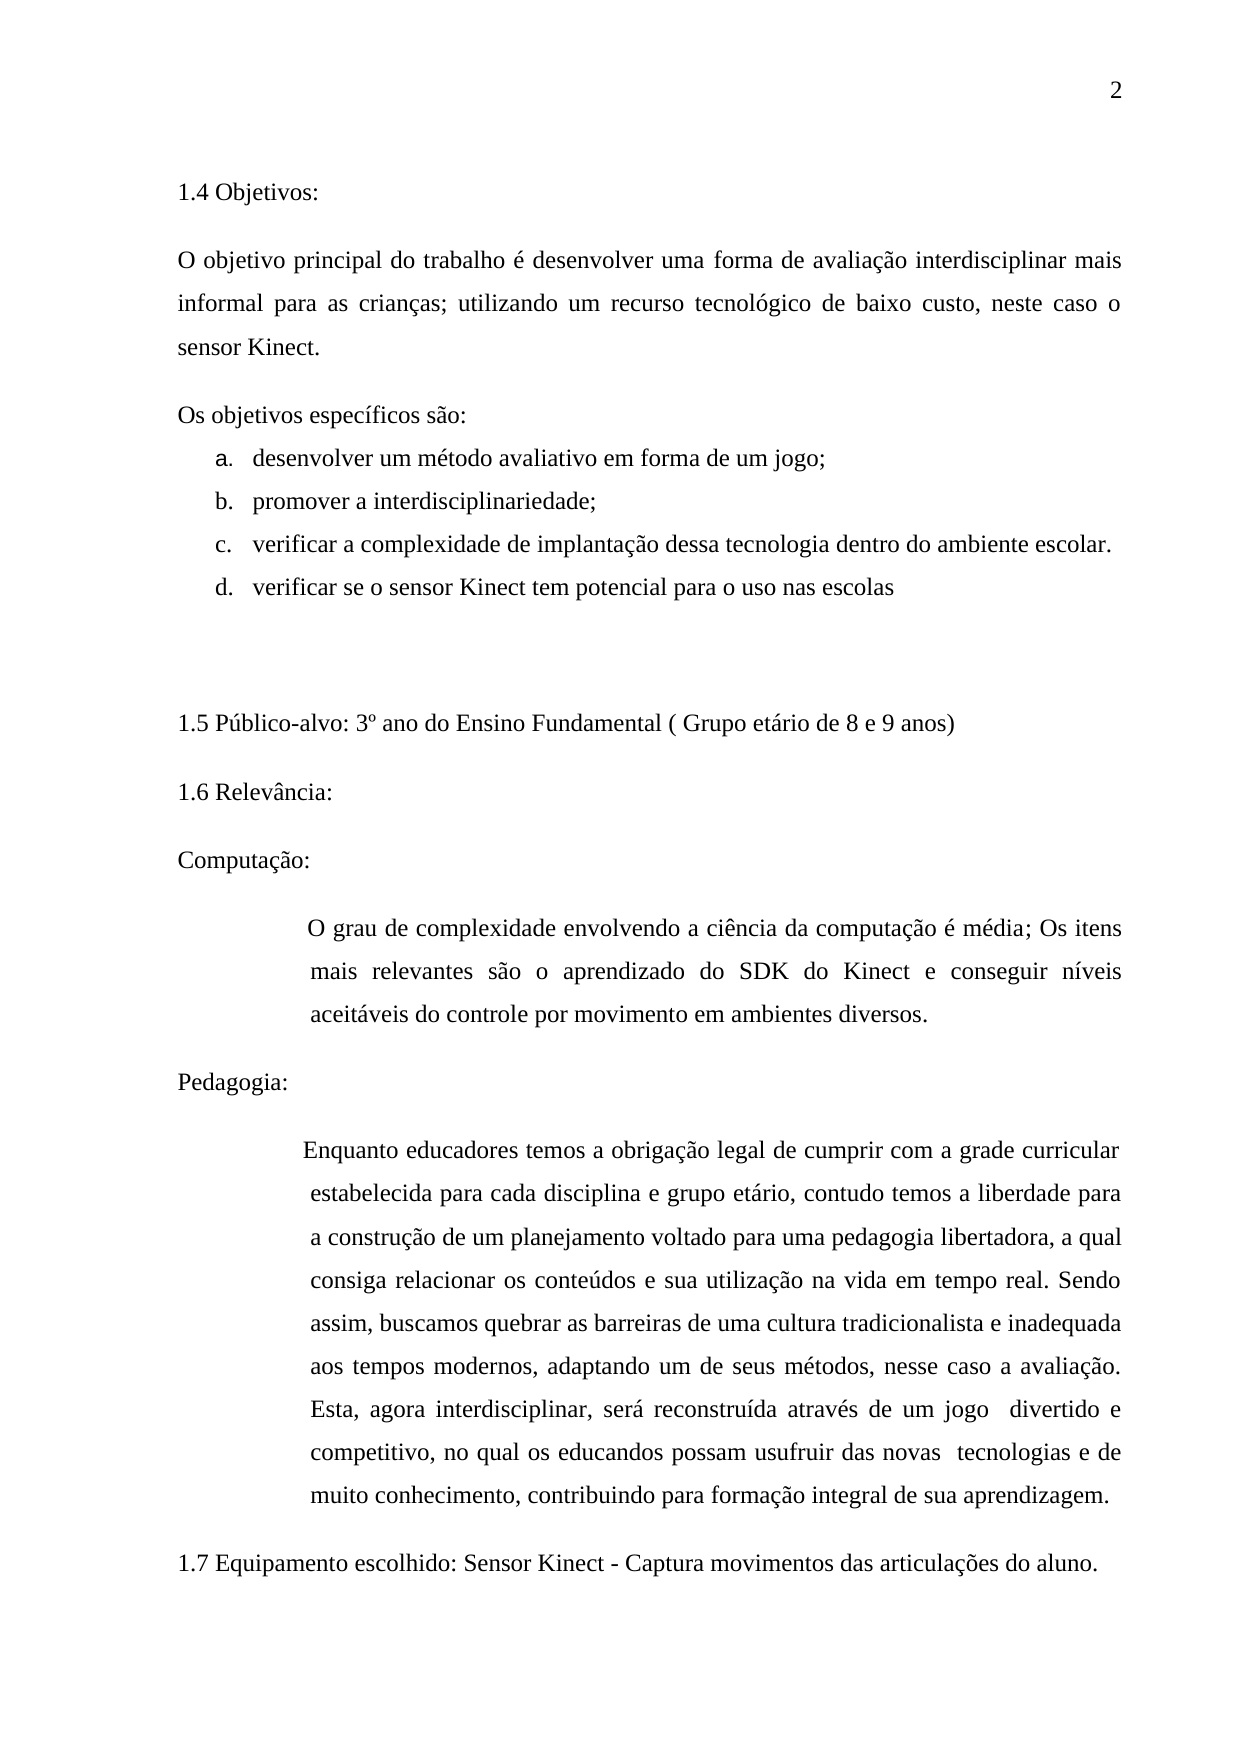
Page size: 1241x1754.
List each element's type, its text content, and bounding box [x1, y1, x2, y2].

text 1.6 Relevância: [177, 777, 1122, 805]
text Enquanto educadores temos a obrigação legal de cumprir com a grade curricular estabelecida para cada disciplina e grupo etário, contudo temos a liberdade para a construção de um planejamento voltado para uma pedagogia libertadora, a qual consiga relacionar os conteúdos e sua utilização na vida em tempo real. Sendo assim, buscamos quebrar as barreiras de uma cultura tradicionalista e inadequada aos tempos modernos, adaptando um de seus métodos, nesse caso a avaliação. Esta, agora interdisciplinar, será reconstruída através de um jogo divertido e competitivo, no qual os educandos possam usufruir das novas tecnologias e de muito conhecimento, contribuindo para formação integral de sua aprendizagem. [177, 1135, 1122, 1509]
text Os objetivos específicos são: [177, 400, 1122, 428]
list verificar a complexidade de implantação dessa tecnologia dentro do ambiente escolar. [215, 529, 1122, 558]
text 1.4 Objetivos: [177, 177, 1122, 206]
text O grau de complexidade envolvendo a ciência da computação é média; Os itens mais relevantes são o aprendizado do SDK do Kinect e conseguir níveis aceitáveis do controle por movimento em ambientes diversos. [177, 913, 1122, 1028]
text 1.7 Equipamento escolhido: Sensor Kinect - Captura movimentos das articulações do aluno. [177, 1548, 1122, 1577]
list promover a interdisciplinariedade; [215, 486, 1122, 515]
text O objetivo principal do trabalho é desenvolver uma forma de avaliação interdisciplinar mais informal para as crianças; utilizando um recurso tecnológico de baixo custo, neste caso o sensor Kinect. [177, 245, 1122, 360]
text Pedagogia: [177, 1067, 1122, 1096]
text Computação: [177, 845, 1122, 873]
list verificar se o sensor Kinect tem potencial para o uso nas escolas [215, 572, 1122, 601]
list desenvolver um método avaliativo em forma de um jogo; [215, 443, 1122, 472]
text 1.5 Público-alvo: 3º ano do Ensino Fundamental ( Grupo etário de 8 e 9 anos) [177, 708, 1122, 737]
